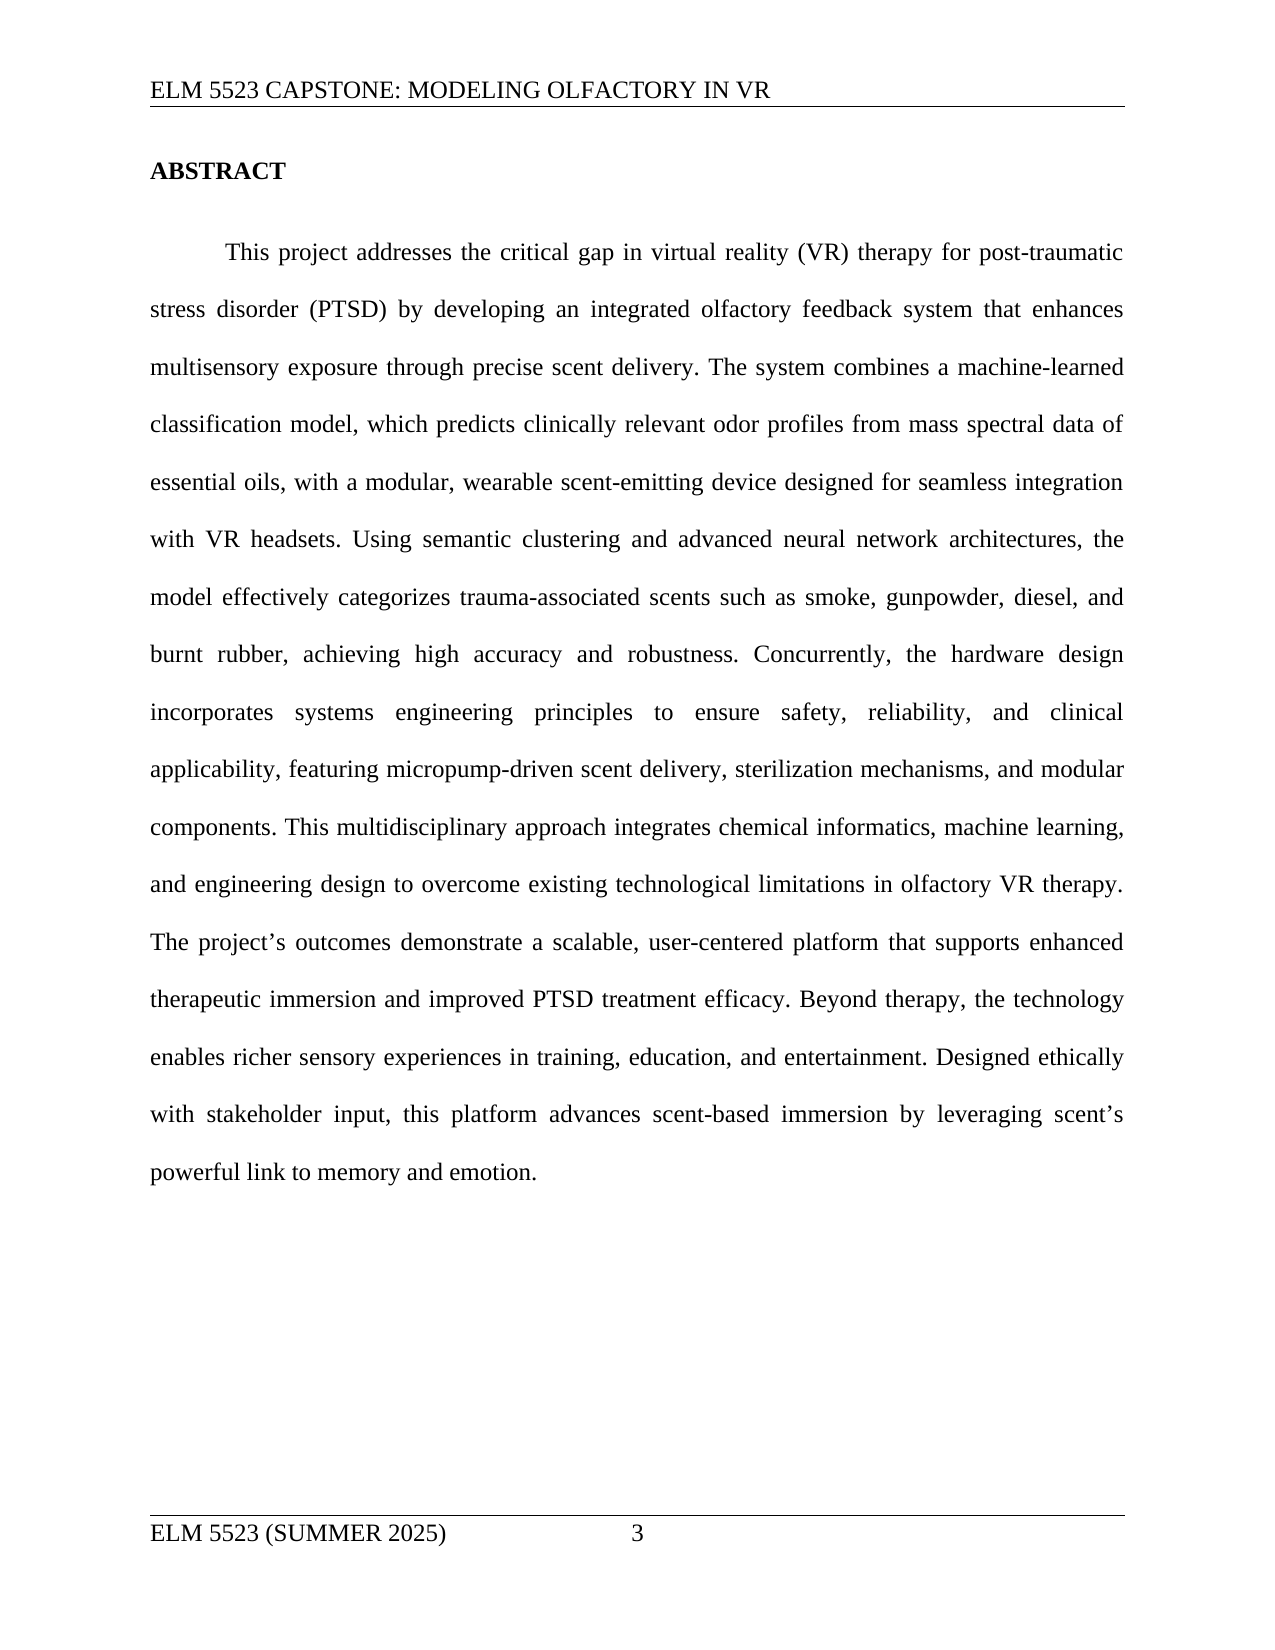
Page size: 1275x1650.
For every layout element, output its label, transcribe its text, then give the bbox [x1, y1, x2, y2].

subtitle abstract [150, 156, 1125, 185]
text This project addresses the critical gap in virtual reality (VR) therapy for post-traumatic stress disorder (PTSD) by developing an integrated olfactory feedback system that enhances multisensory exposure through precise scent delivery. The system combines a machine-learned classification model, which predicts clinically relevant odor profiles from mass spectral data of essential oils, with a modular, wearable scent-emitting device designed for seamless integration with VR headsets. Using semantic clustering and advanced neural network architectures, the model effectively categorizes trauma-associated scents such as smoke, gunpowder, diesel, and burnt rubber, achieving high accuracy and robustness. Concurrently, the hardware design incorporates systems engineering principles to ensure safety, reliability, and clinical applicability, featuring micropump-driven scent delivery, sterilization mechanisms, and modular components. This multidisciplinary approach integrates chemical informatics, machine learning, and engineering design to overcome existing technological limitations in olfactory VR therapy. The project’s outcomes demonstrate a scalable, user-centered platform that supports enhanced therapeutic immersion and improved PTSD treatment efficacy. Beyond therapy, the technology enables richer sensory experiences in training, education, and entertainment. Designed ethically with stakeholder input, this platform advances scent-based immersion by leveraging scent’s powerful link to memory and emotion. [150, 237, 1125, 1185]
